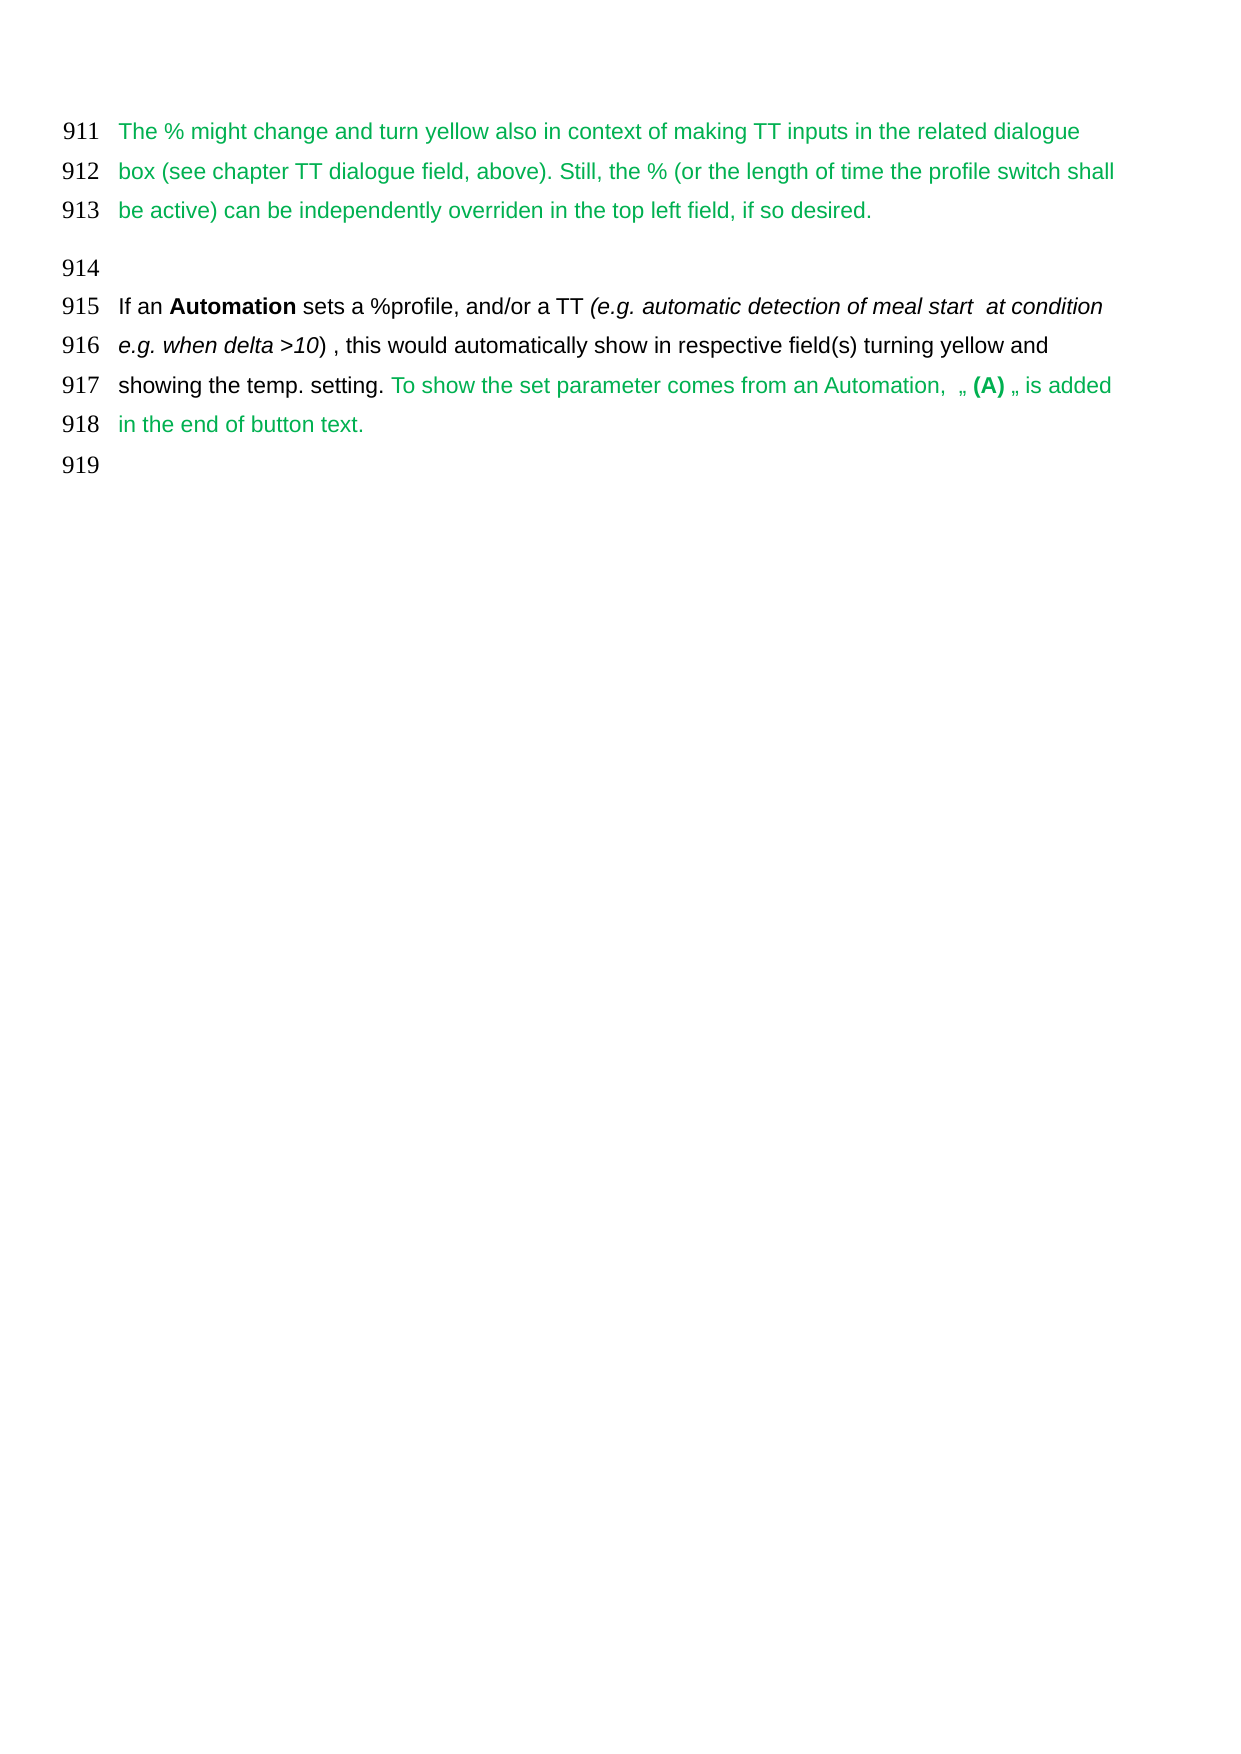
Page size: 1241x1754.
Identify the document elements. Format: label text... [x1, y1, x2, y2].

list The % might change and turn yellow also in context of making TT inputs in the related dialogue box (see chapter TT dialogue field, above). Still, the % (or the length of time the profile switch shall be active) can be independently overriden in the top left field, if so desired. [118, 118, 1122, 223]
text If an Automation sets a %profile, and/or a TT (e.g. automatic detection of meal start at condition e.g. when delta >10) , this would automatically show in respective field(s) turning yellow and showing the temp. setting. To show the set parameter comes from an Automation, „ (A) „ is added in the end of button text. [118, 293, 1122, 437]
